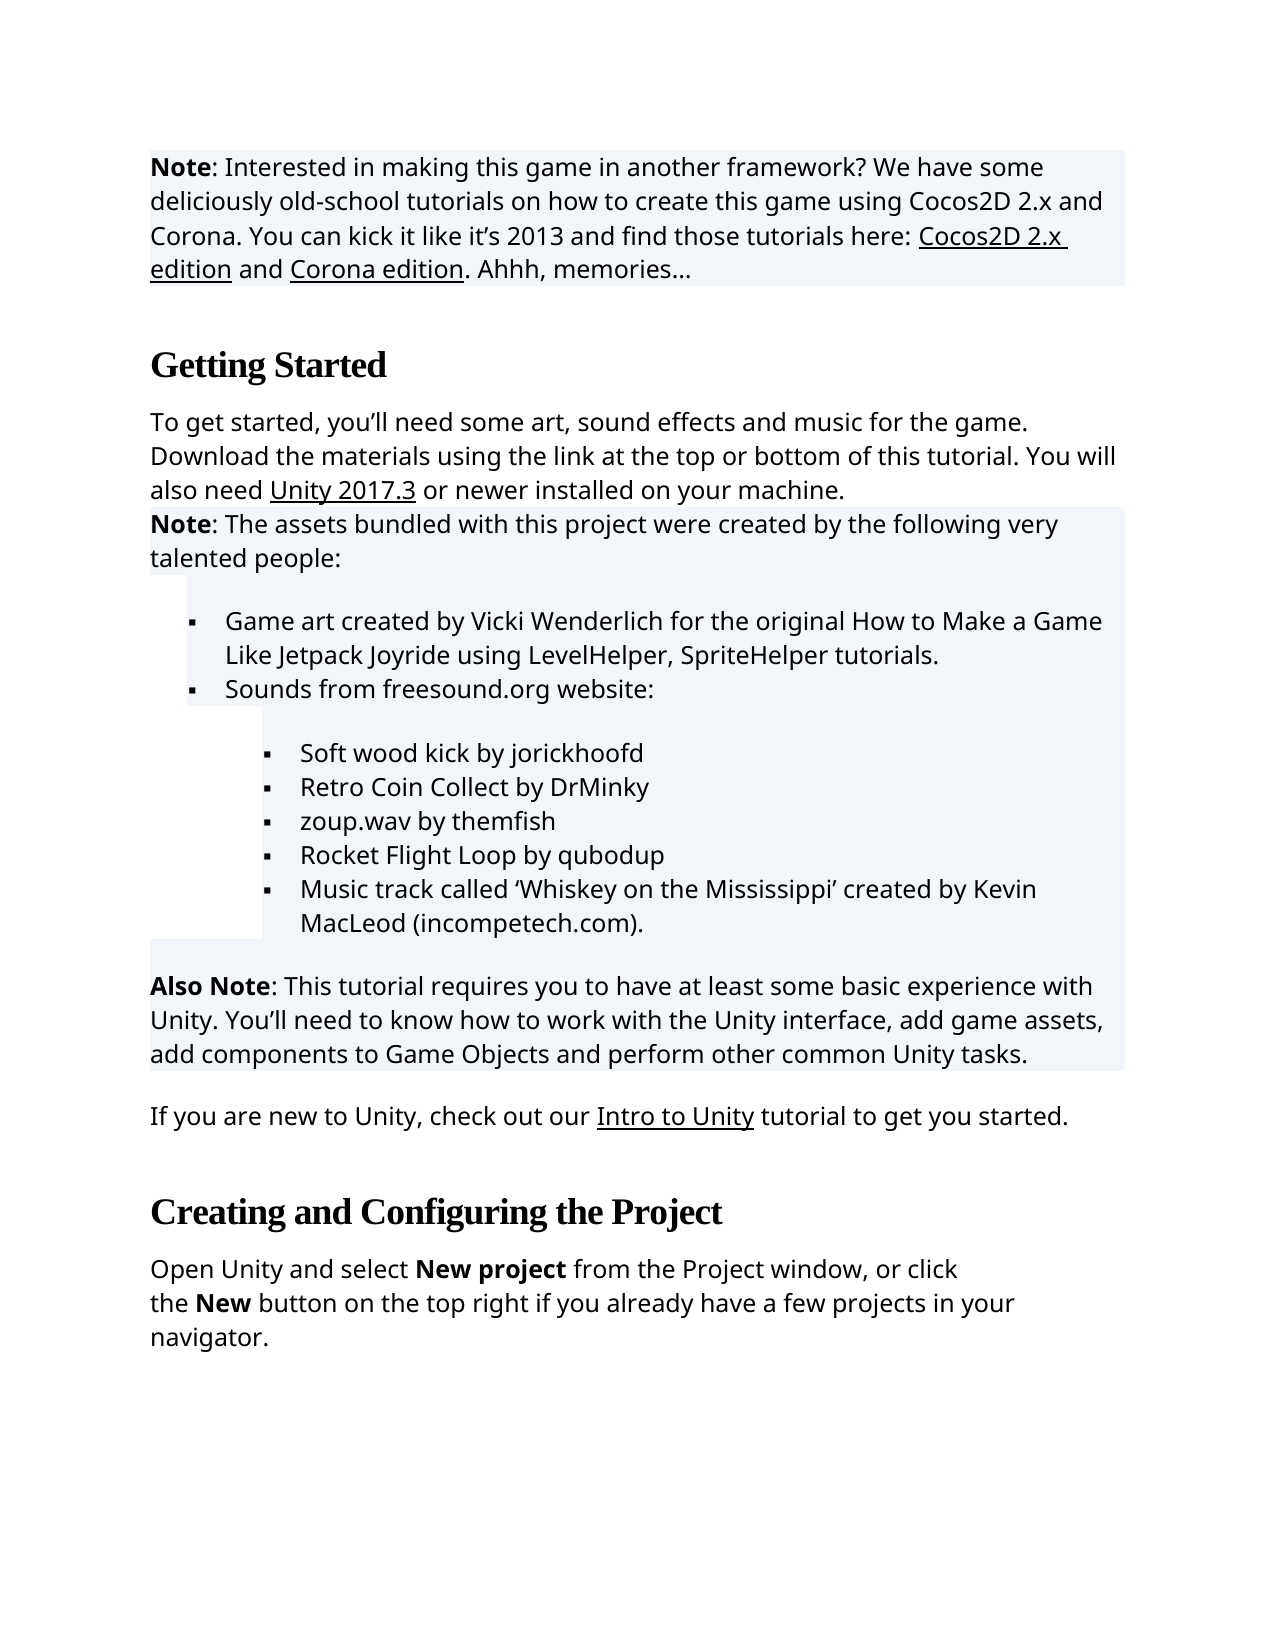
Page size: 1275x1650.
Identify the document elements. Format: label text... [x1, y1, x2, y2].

text Also Note: This tutorial requires you to have at least some basic experience with Unity. You’ll need to know how to work with the Unity interface, add game assets, add components to Game Objects and perform other common Unity tasks. [150, 969, 1125, 1071]
text If you are new to Unity, check out our Intro to Unity tutorial to get you started. [150, 1099, 1125, 1133]
list Rocket Flight Loop by qubodup [262, 837, 1125, 871]
text To get started, you’ll need some art, sound effects and music for the game. Download the materials using the link at the top or bottom of this tutorial. You will also need Unity 2017.3 or newer installed on your machine. [150, 404, 1125, 507]
text Note: The assets bundled with this project were created by the following very talented people: [150, 507, 1125, 575]
list Game art created by Vicki Wenderlich for the original How to Make a Game Like Jetpack Joyride using LevelHelper, SpriteHelper tutorials. [187, 604, 1125, 672]
text Creating and Configuring the Project [150, 1189, 1125, 1232]
list Soft wood kick by jorickhoofd [262, 735, 1125, 769]
text Getting Started [150, 342, 1125, 386]
list Retro Coin Collect by DrMinky [262, 769, 1125, 803]
list Sounds from freesound.org website: [187, 672, 1125, 706]
text Note: Interested in making this game in another framework? We have some deliciously old-school tutorials on how to create this game using Cocos2D 2.x and Corona. You can kick it like it’s 2013 and find those tutorials here: Cocos2D 2.x edition and Corona edition. Ahhh, memories… [150, 150, 1125, 286]
list Music track called ‘Whiskey on the Mississippi’ created by Kevin MacLeod (incompetech.com). [262, 871, 1125, 939]
list zoup.wav by themfish [262, 803, 1125, 837]
text Open Unity and select New project from the Project window, or click the New button on the top right if you already have a few projects in your navigator. [150, 1251, 1125, 1353]
